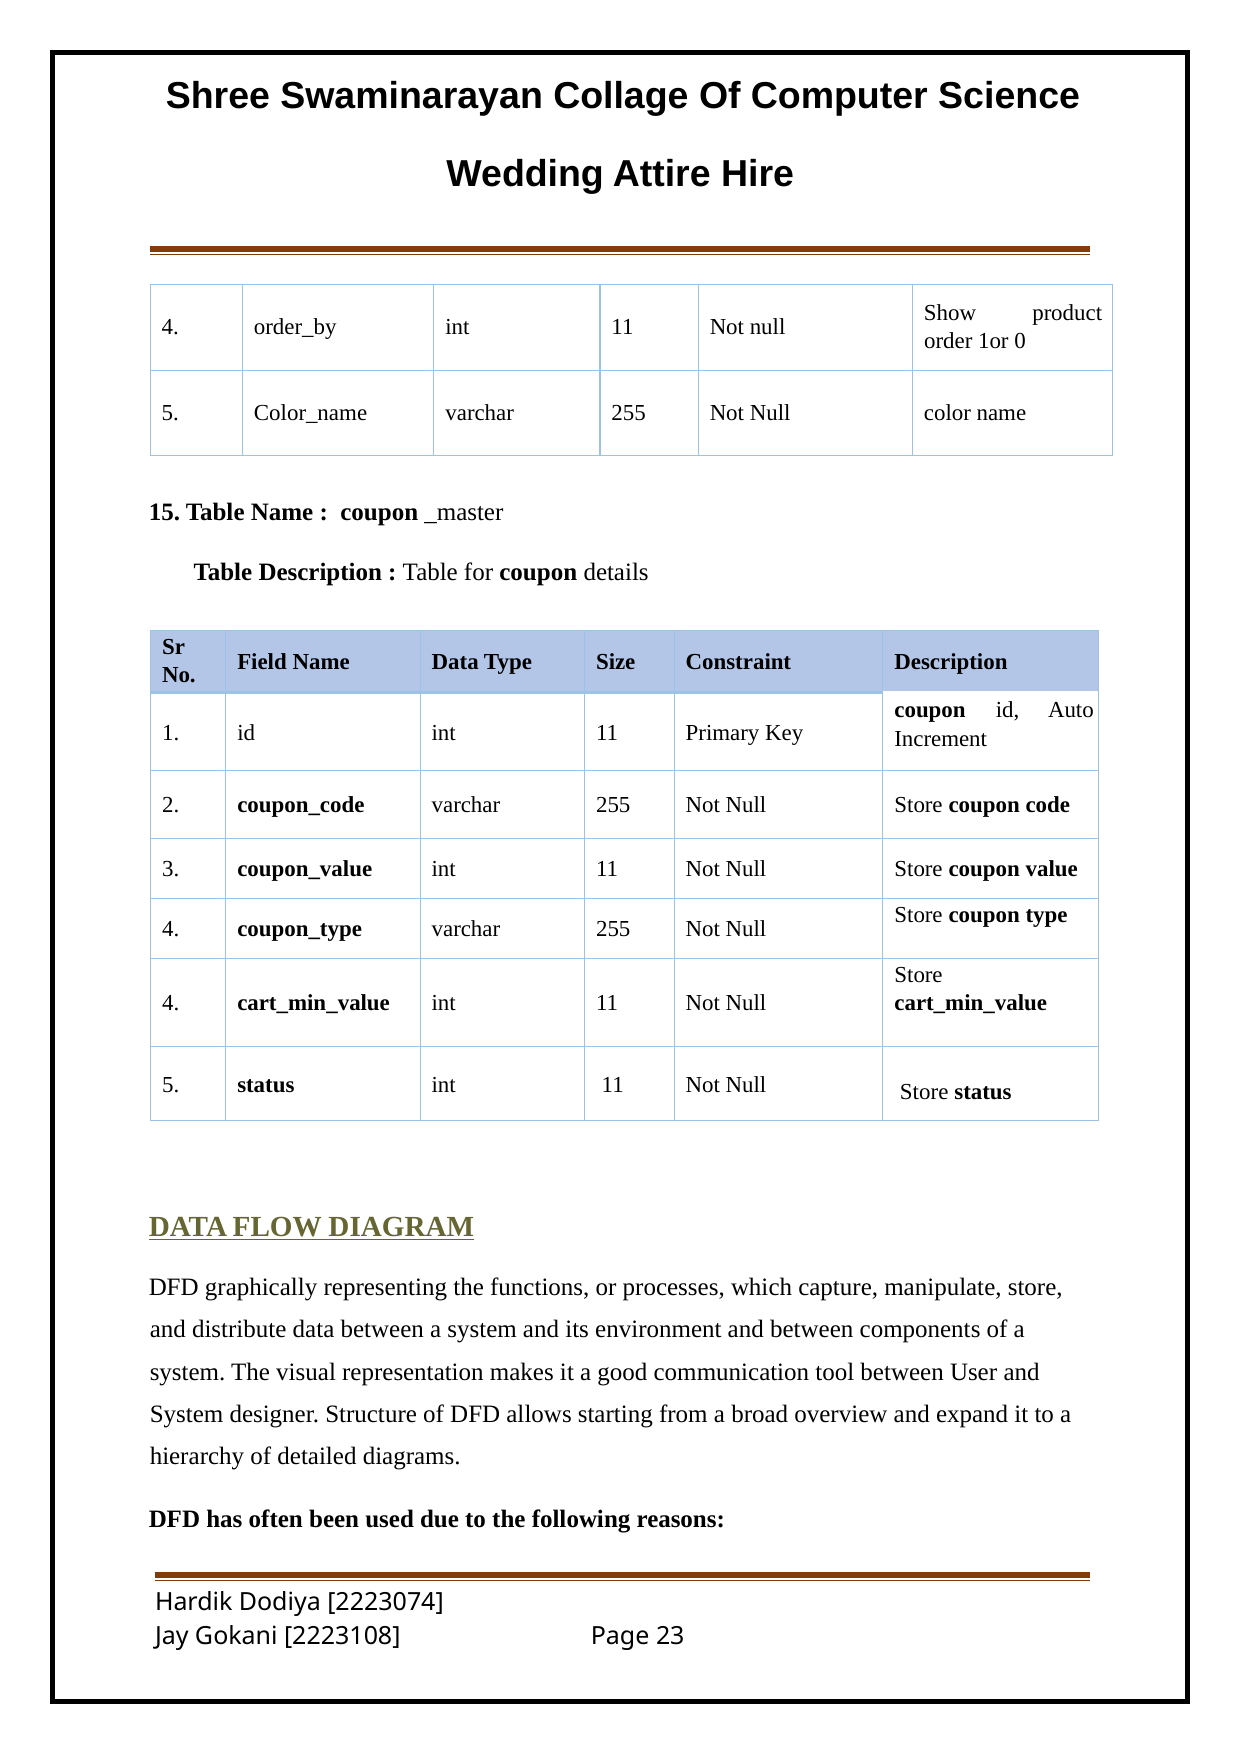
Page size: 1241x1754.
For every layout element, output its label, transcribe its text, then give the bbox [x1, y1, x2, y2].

table_cell id [226, 694, 420, 770]
table_cell 5. [151, 1047, 225, 1120]
subtitle DATA FLOW DIAGRAM [148, 1209, 1090, 1243]
table_cell Not Null [675, 1047, 882, 1120]
table_cell coupon_value [226, 839, 420, 897]
table_cell coupon_code [226, 771, 420, 838]
table_cell Not Null [676, 960, 881, 1045]
table_cell varchar [421, 771, 584, 838]
table_header Description [883, 631, 1098, 691]
table_cell 5. [151, 371, 242, 455]
table_cell 11 [601, 285, 698, 369]
table_cell 255 [585, 899, 674, 958]
table_cell Color_name [243, 371, 433, 455]
table_cell varchar [421, 899, 584, 958]
text DFD graphically representing the functions, or processes, which capture, manipulate, store, and distribute data between a system and its environment and between components of a system. The visual representation makes it a good communication tool between User and System designer. Structure of DFD allows starting from a broad overview and expand it to a hierarchy of detailed diagrams. [148, 1272, 1088, 1470]
table_cell 255 [601, 371, 698, 455]
table_header Constraint [675, 631, 882, 691]
table_cell 4. [151, 285, 242, 369]
table_cell varchar [434, 371, 599, 455]
table_cell coupon_type [226, 899, 420, 958]
table_cell 11 [585, 839, 674, 897]
table_cell Show product order 1or 0 [913, 285, 1112, 369]
table_cell 4. [151, 959, 225, 1046]
table_cell Not null [699, 285, 912, 369]
table_cell coupon id, Auto Increment [883, 692, 1098, 770]
table_header Size [585, 631, 674, 691]
table_cell Store status [883, 1047, 1098, 1120]
table_cell 11 [585, 694, 674, 770]
table_cell 11 [585, 1047, 674, 1120]
table_cell 1. [151, 694, 225, 770]
text Table Description : Table for coupon details [150, 557, 1089, 586]
table_cell Store coupon value [883, 839, 1098, 897]
table_header Data Type [421, 631, 584, 691]
table_cell Primary Key [675, 694, 882, 770]
table_cell Store coupon type [883, 899, 1098, 958]
table_cell cart_min_value [226, 959, 420, 1046]
table_cell Not Null [675, 899, 882, 958]
table_cell Store coupon code [883, 771, 1098, 838]
table_cell int [421, 694, 584, 770]
table_cell status [226, 1047, 420, 1120]
table_cell 4. [151, 899, 225, 958]
table_cell 3. [151, 839, 225, 897]
text 15. Table Name : coupon _master [148, 497, 1050, 526]
table_cell int [434, 285, 599, 369]
table_cell Not Null [675, 771, 882, 838]
table_cell int [421, 839, 584, 897]
table_cell Not Null [699, 371, 912, 455]
text DFD has often been used due to the following reasons: [148, 1504, 1050, 1533]
table_cell Store cart_min_value [883, 959, 1098, 1046]
table_header Sr No. [151, 631, 225, 691]
table_header Field Name [226, 631, 420, 691]
table_cell 11 [585, 959, 674, 1046]
table_cell int [421, 959, 584, 1046]
table_cell color name [913, 371, 1112, 455]
table_cell 2. [151, 771, 225, 838]
table_cell Not Null [675, 839, 882, 897]
table_cell int [421, 1047, 584, 1120]
table_cell 255 [585, 771, 674, 838]
table_cell order_by [243, 285, 433, 369]
